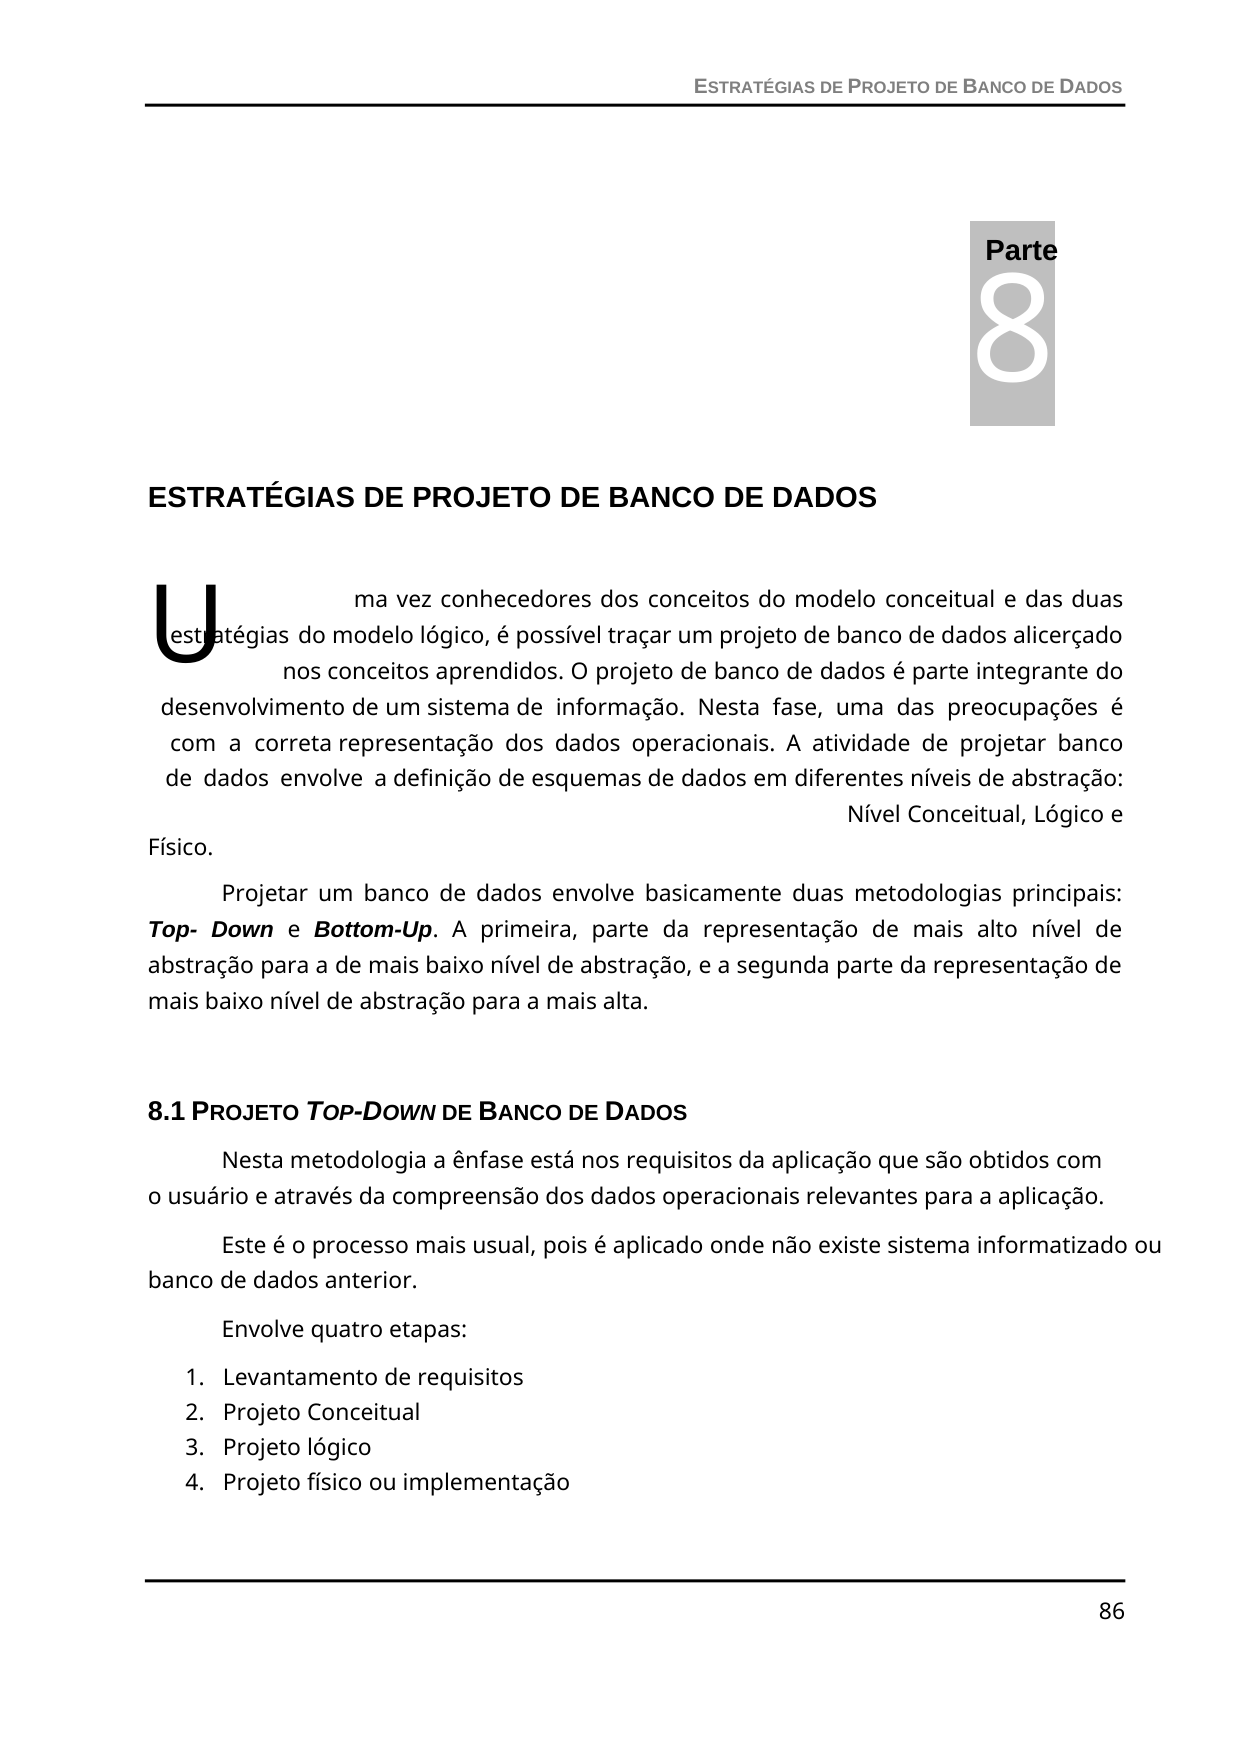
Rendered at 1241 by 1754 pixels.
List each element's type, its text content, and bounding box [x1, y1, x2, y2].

list Projeto lógico [185, 1431, 1163, 1462]
text ma vez conhecedores dos conceitos do modelo conceitual e das duas estratégias do modelo lógico, é possível traçar um projeto de banco de dados alicerçado nos conceitos aprendidos. O projeto de banco de dados é parte integrante do desenvolvimento de um sistema de informação. Nesta fase, uma das preocupações é com a correta representação dos dados operacionais. A atividade de projetar banco de dados envolve a definição de esquemas de dados em diferentes níveis de abstração: Nível Conceitual, Lógico e [148, 583, 1123, 829]
list Projeto físico ou implementação [185, 1466, 1163, 1497]
text Projetar um banco de dados envolve basicamente duas metodologias principais: Top- Down e Bottom-Up. A primeira, parte da representação de mais alto nível de abstração para a de mais baixo nível de abstração, e a segunda parte da representação de mais baixo nível de abstração para a mais alta. [148, 877, 1123, 1016]
text Parte [121, 233, 1058, 267]
text Envolve quatro etapas: [221, 1313, 1163, 1344]
list PROJETO TOP-DOWN DE BANCO DE DADOS [148, 1095, 1163, 1127]
text Físico. [148, 834, 1163, 861]
text ESTRATÉGIAS DE PROJETO DE BANCO DE DADOS [148, 480, 1163, 514]
list Projeto Conceitual [185, 1396, 1163, 1427]
text Este é o processo mais usual, pois é aplicado onde não existe sistema informatizado ou banco de dados anterior. [148, 1228, 1163, 1296]
text Nesta metodologia a ênfase está nos requisitos da aplicação que são obtidos com o usuário e através da compreensão dos dados operacionais relevantes para a aplicação. [148, 1144, 1111, 1211]
list Levantamento de requisitos [185, 1361, 1163, 1392]
